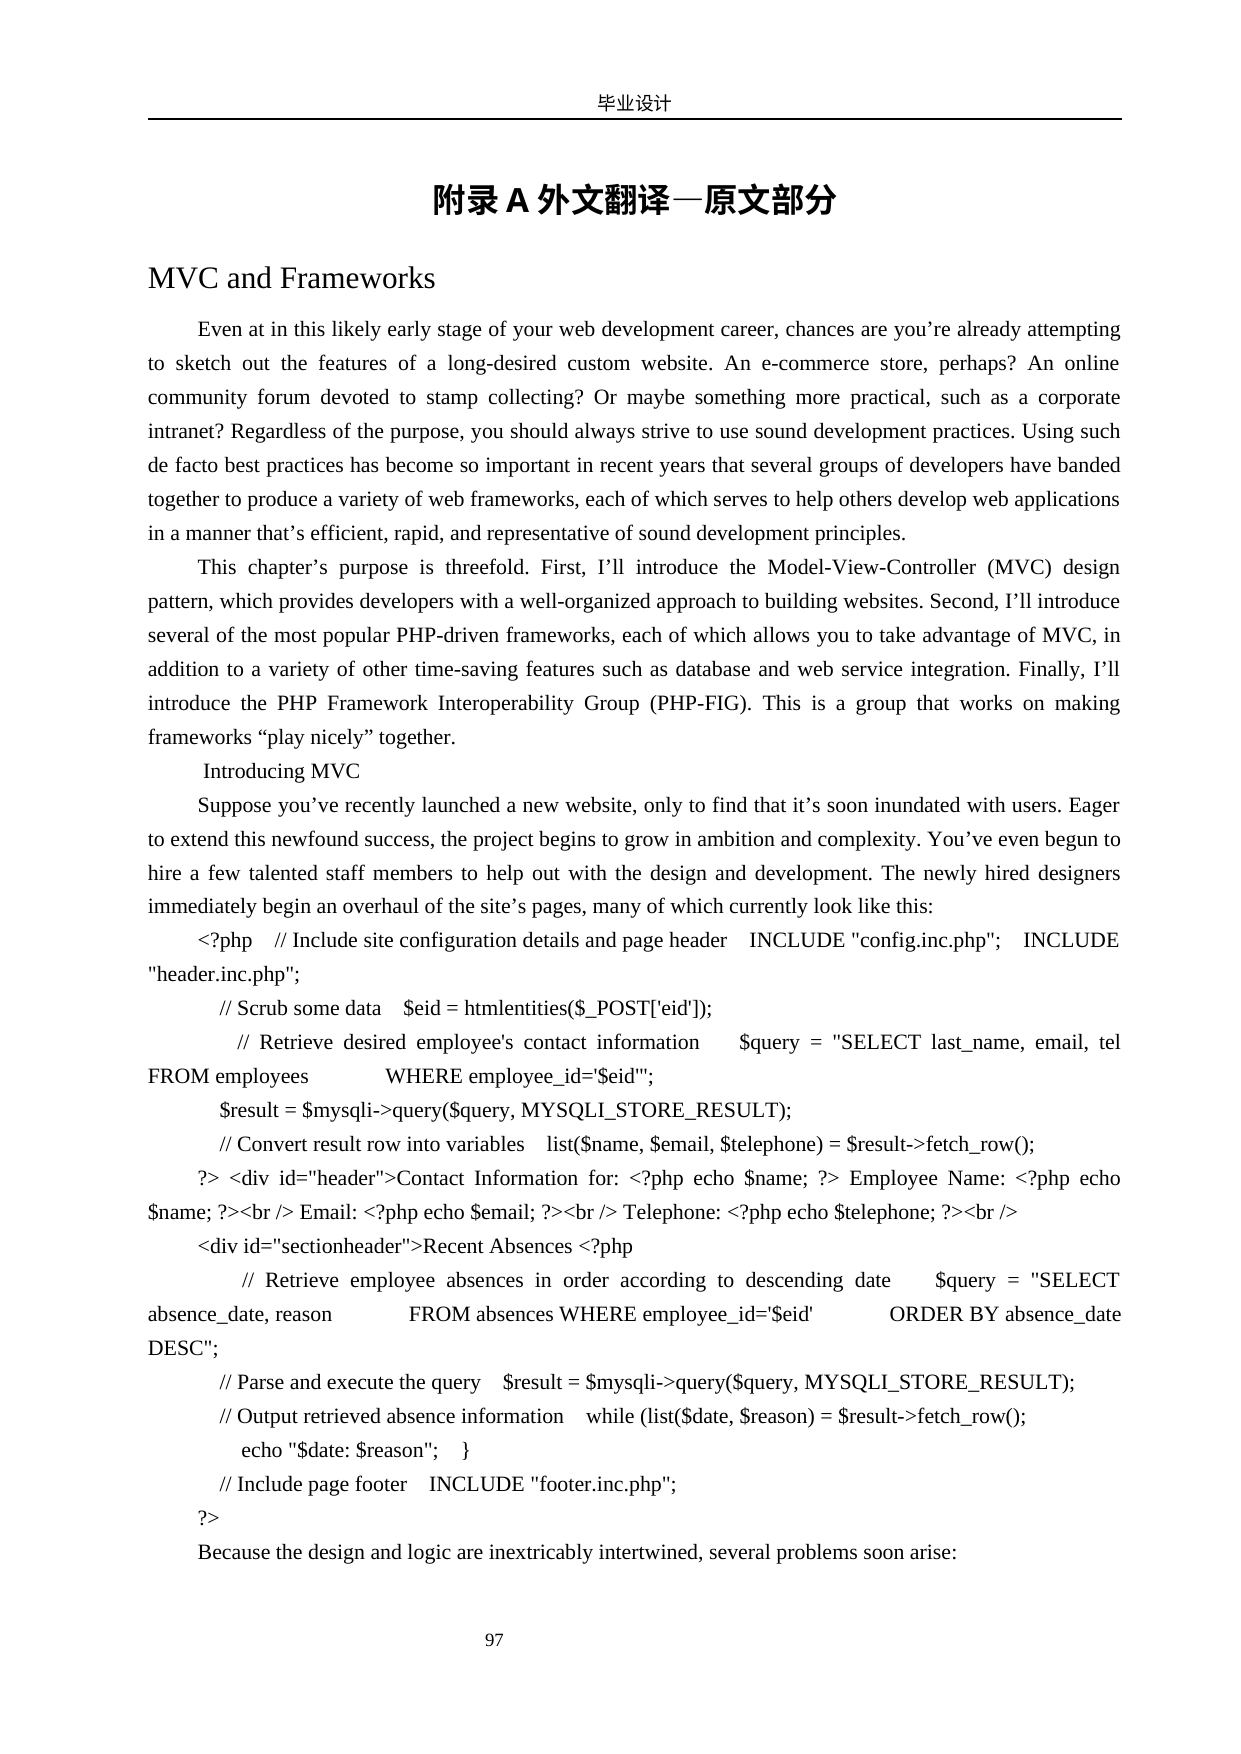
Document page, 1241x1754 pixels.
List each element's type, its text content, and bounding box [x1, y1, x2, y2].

text // Scrub some data $eid = htmlentities($_POST['eid']); [148, 991, 1122, 1025]
text <?php // Include site configuration details and page header INCLUDE "config.inc.php"; INCLUDE "header.inc.php"; [148, 923, 1122, 991]
text $result = $mysqli->query($query, MYSQLI_STORE_RESULT); [148, 1093, 1122, 1127]
text ?> [148, 1500, 1122, 1534]
text Suppose you’ve recently launched a new website, only to find that it’s soon inundated with users. Eager to extend this newfound success, the project begins to grow in ambition and complexity. You’ve even begun to hire a few talented staff members to help out with the design and development. The newly hired designers immediately begin an overhaul of the site’s pages, many of which currently look like this: [148, 787, 1122, 923]
text ?> <div id="header">Contact Information for: <?php echo $name; ?> Employee Name: <?php echo $name; ?><br /> Email: <?php echo $email; ?><br /> Telephone: <?php echo $telephone; ?><br /> [148, 1161, 1122, 1229]
text MVC and Frameworks [148, 244, 1122, 312]
text // Convert result row into variables list($name, $email, $telephone) = $result->fetch_row(); [148, 1127, 1122, 1161]
text <div id="sectionheader">Recent Absences <?php [148, 1229, 1122, 1263]
text echo "$date: $reason"; } [148, 1432, 1122, 1466]
text Because the design and logic are inextricably intertwined, several problems soon arise: [148, 1534, 1122, 1568]
text // Output retrieved absence information while (list($date, $reason) = $result->fetch_row(); [148, 1398, 1122, 1432]
text 附录A 外文翻译—原文部分 [148, 164, 1122, 232]
text This chapter’s purpose is threefold. First, I’ll introduce the Model-View-Controller (MVC) design pattern, which provides developers with a well-organized approach to building websites. Second, I’ll introduce several of the most popular PHP-driven frameworks, each of which allows you to take advantage of MVC, in addition to a variety of other time-saving features such as database and web service integration. Finally, I’ll introduce the PHP Framework Interoperability Group (PHP-FIG). This is a group that works on making frameworks “play nicely” together. [148, 549, 1122, 753]
text // Retrieve desired employee's contact information $query = "SELECT last_name, email, tel FROM employees WHERE employee_id='$eid'"; [148, 1025, 1122, 1093]
text Even at in this likely early stage of your web development career, chances are you’re already attempting to sketch out the features of a long-desired custom website. An e-commerce store, perhaps? An online community forum devoted to stamp collecting? Or maybe something more practical, such as a corporate intranet? Regardless of the purpose, you should always strive to use sound development practices. Using such de facto best practices has become so important in recent years that several groups of developers have banded together to produce a variety of web frameworks, each of which serves to help others develop web applications in a manner that’s efficient, rapid, and representative of sound development principles. [148, 312, 1122, 549]
text // Retrieve employee absences in order according to descending date $query = "SELECT absence_date, reason FROM absences WHERE employee_id='$eid' ORDER BY absence_date DESC"; [148, 1263, 1122, 1364]
text // Include page footer INCLUDE "footer.inc.php"; [148, 1466, 1122, 1500]
text // Parse and execute the query $result = $mysqli->query($query, MYSQLI_STORE_RESULT); [148, 1364, 1122, 1398]
text Introducing MVC [148, 753, 1122, 787]
